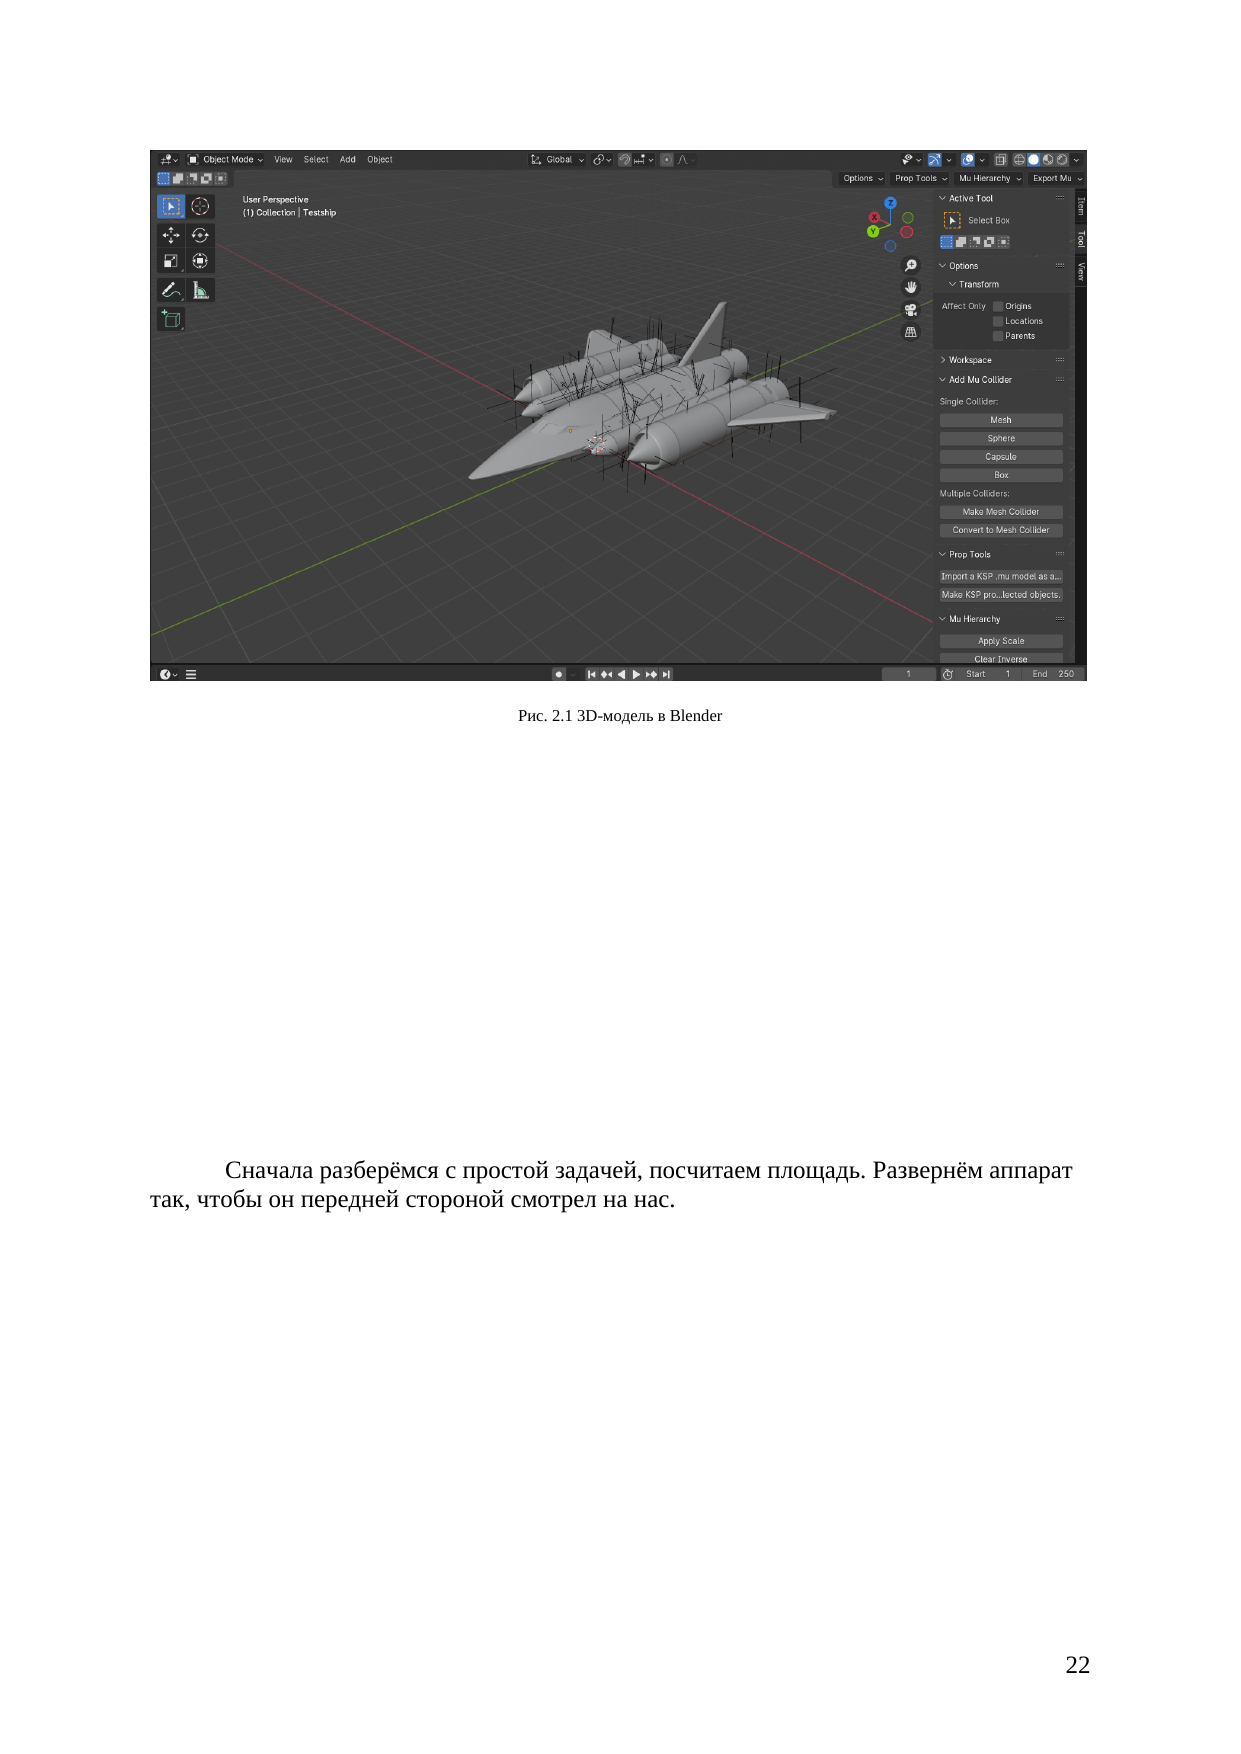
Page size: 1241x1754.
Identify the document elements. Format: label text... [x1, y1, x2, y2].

text Рис. 2.1 3D-модель в Blender [150, 706, 1090, 725]
picture [150, 150, 1087, 681]
text Сначала разберёмся с простой задачей, посчитаем площадь. Развернём аппарат так, чтобы он передней стороной смотрел на нас. [150, 1155, 1090, 1213]
